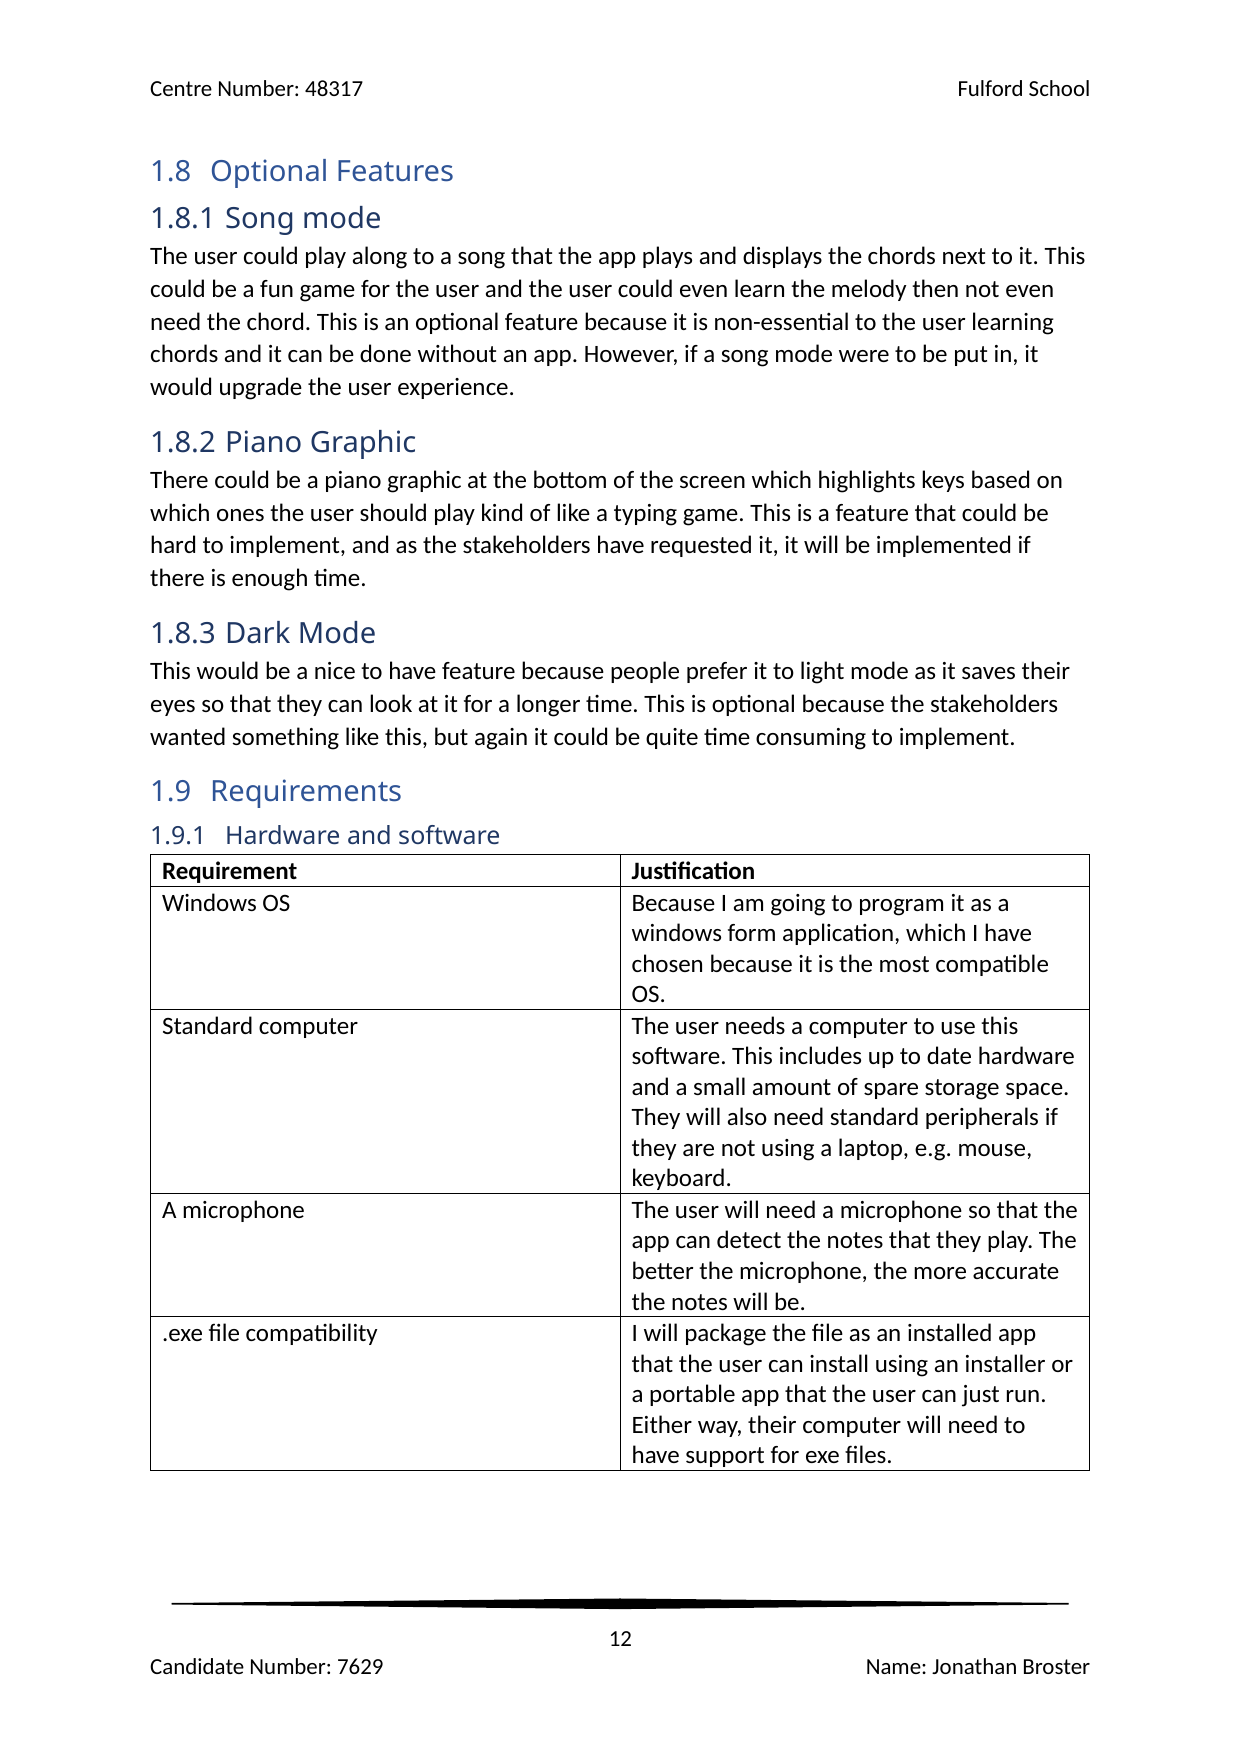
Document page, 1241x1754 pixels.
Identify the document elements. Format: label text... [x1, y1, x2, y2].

table_header Justification [621, 855, 1089, 886]
subtitle Optional Features [150, 150, 1090, 190]
table_cell Because I am going to program it as a windows form application, which I have chosen because it is the most compatible OS. [621, 887, 1089, 1009]
table_cell .exe file compatibility [151, 1317, 620, 1470]
table_cell Windows OS [151, 887, 620, 1009]
table_cell A microphone [151, 1194, 620, 1316]
text There could be a piano graphic at the bottom of the screen which highlights keys based on which ones the user should play kind of like a typing game. This is a feature that could be hard to implement, and as the stakeholders have requested it, it will be implemented if there is enough time. [150, 464, 1090, 593]
subtitle Hardware and software [150, 817, 1090, 851]
table_cell The user needs a computer to use this software. This includes up to date hardware and a small amount of spare storage space. They will also need standard peripherals if they are not using a laptop, e.g. mouse, keyboard. [621, 1010, 1089, 1193]
table_header Requirement [151, 855, 620, 886]
subtitle Requirements [150, 770, 1090, 810]
table_cell I will package the file as an installed app that the user can install using an installer or a portable app that the user can just run. Either way, their computer will need to have support for exe files. [621, 1317, 1089, 1470]
text The user could play along to a song that the app plays and displays the chords next to it. This could be a fun game for the user and the user could even learn the melody then not even need the chord. This is an optional feature because it is non-essential to the user learning chords and it can be done without an app. However, if a song mode were to be put in, it would upgrade the user experience. [150, 240, 1090, 402]
table_cell The user will need a microphone so that the app can detect the notes that they play. The better the microphone, the more accurate the notes will be. [621, 1194, 1089, 1316]
subtitle Dark Mode [150, 612, 1090, 652]
table_cell Standard computer [151, 1010, 620, 1193]
subtitle Song mode [150, 197, 1090, 237]
subtitle Piano Graphic [150, 421, 1090, 461]
text This would be a nice to have feature because people prefer it to light mode as it saves their eyes so that they can look at it for a longer time. This is optional because the stakeholders wanted something like this, but again it could be quite time consuming to implement. [150, 655, 1090, 751]
